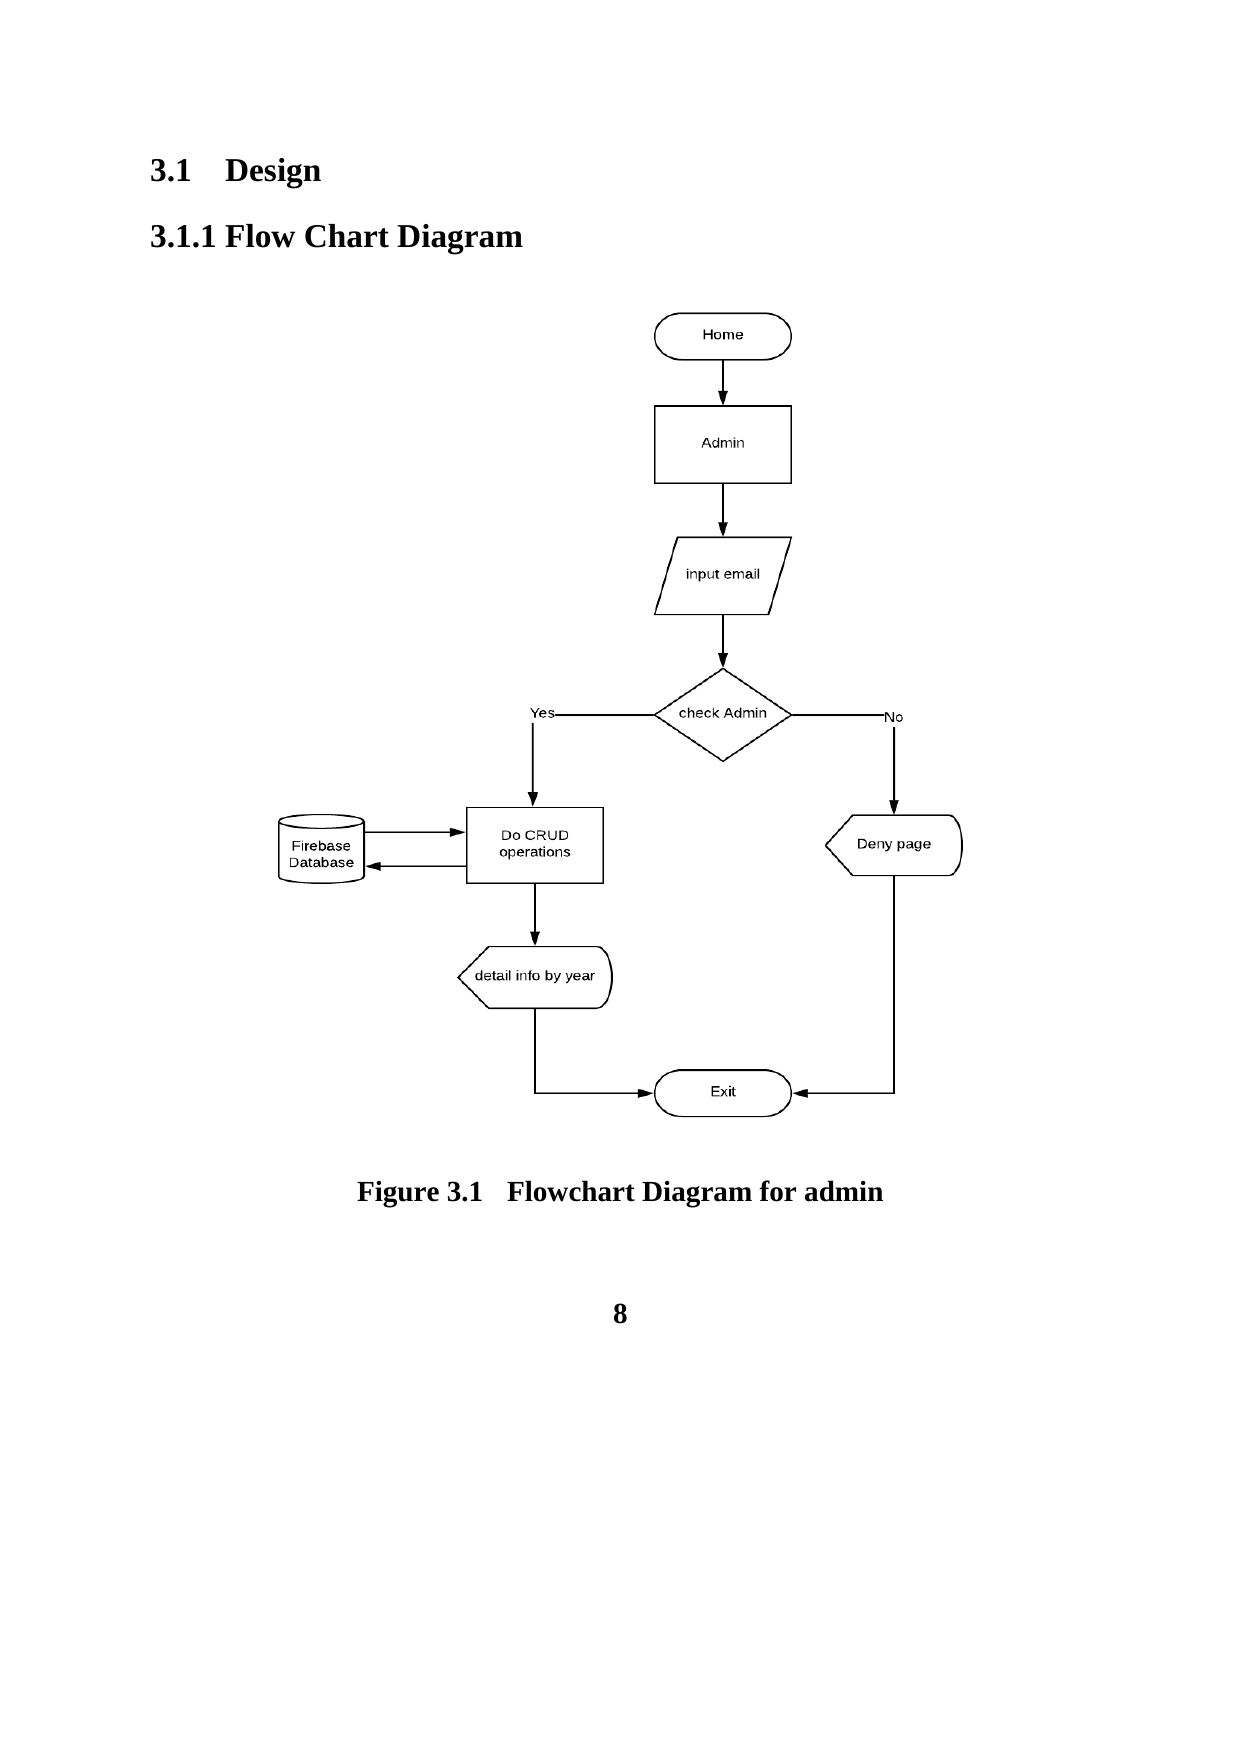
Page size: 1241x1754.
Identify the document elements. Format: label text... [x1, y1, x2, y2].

picture [244, 282, 996, 1147]
text 8 [150, 1296, 1090, 1330]
text 3.1.1 Flow Chart Diagram [150, 216, 1090, 255]
text Figure 3.1 Flowchart Diagram for admin [150, 1174, 1090, 1207]
text 3.1 Design [150, 150, 1090, 188]
